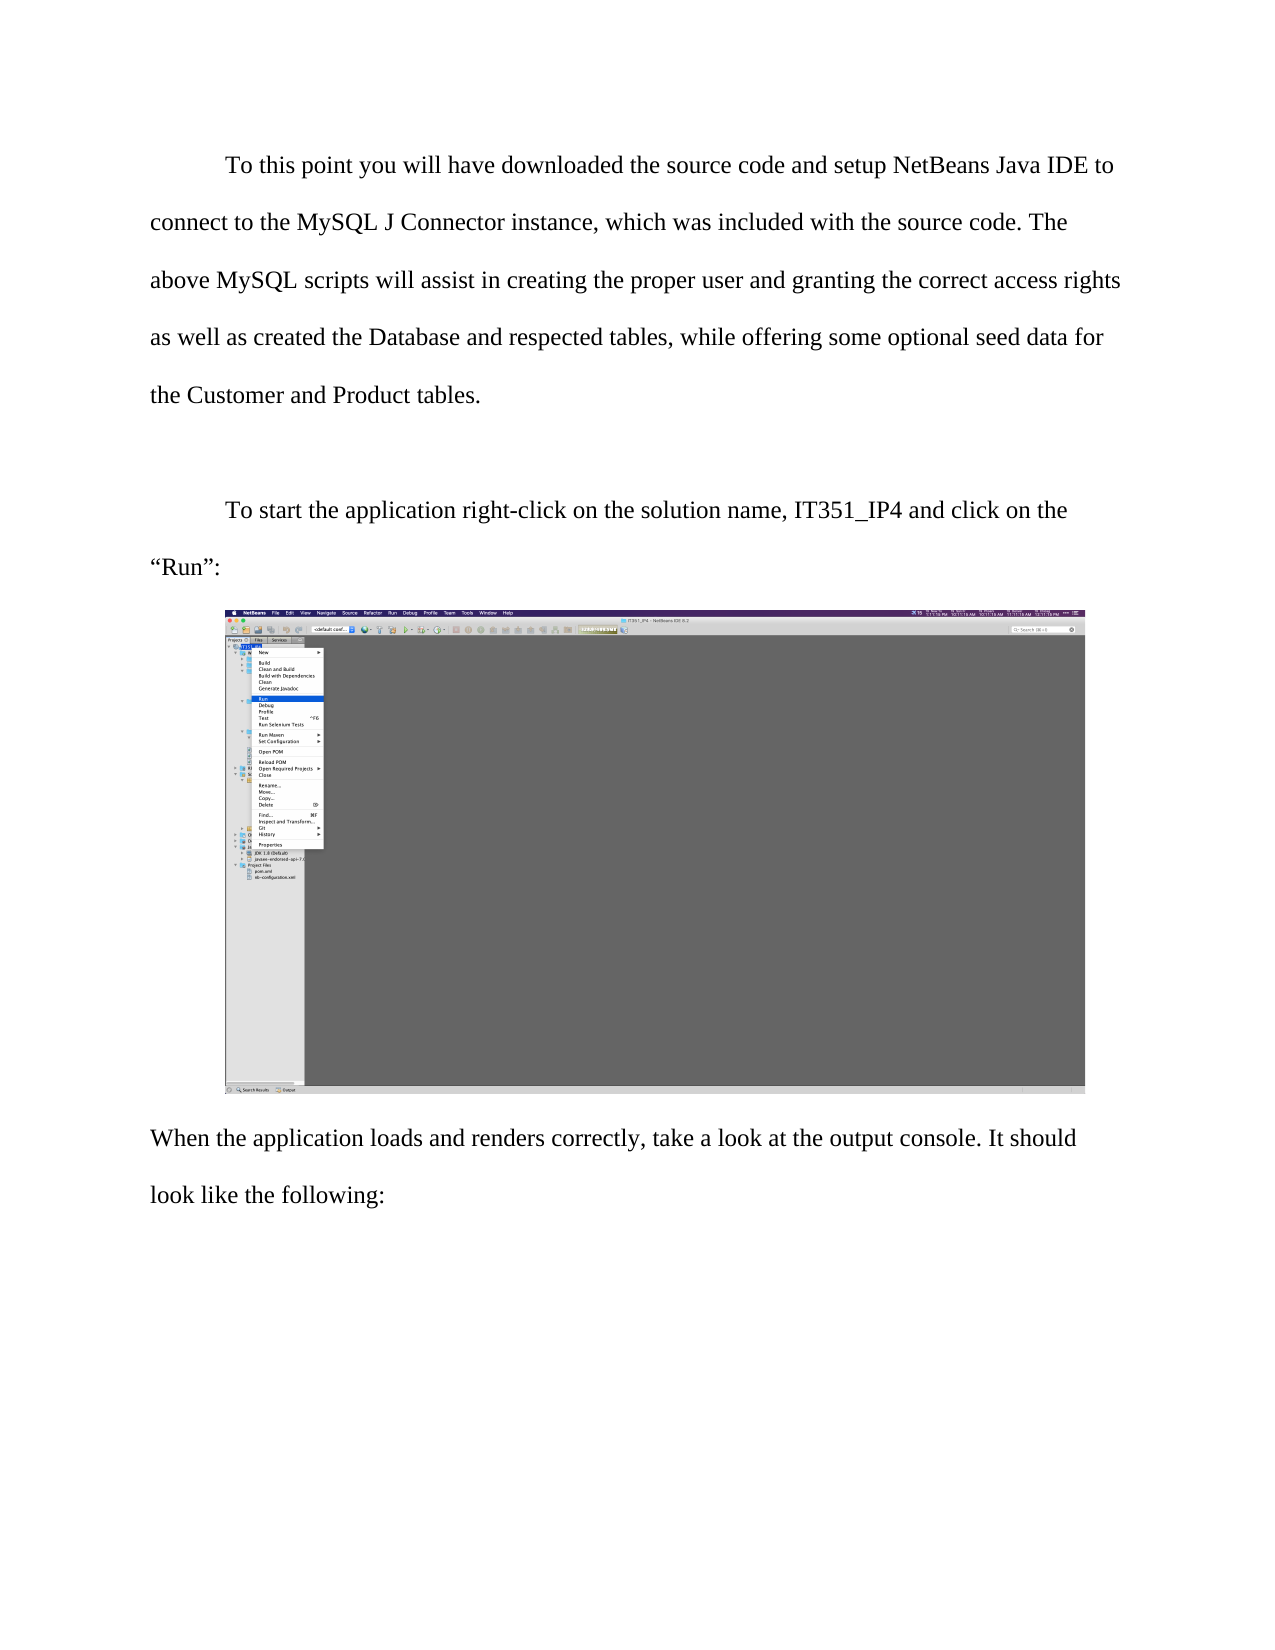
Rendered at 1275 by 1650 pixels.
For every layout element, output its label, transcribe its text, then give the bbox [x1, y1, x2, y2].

text When the application loads and renders correctly, take a look at the output console. It should look like the following: [150, 1123, 1125, 1209]
text To start the application right-click on the solution name, IT351_IP4 and click on the “Run”: [150, 495, 1125, 581]
picture [225, 610, 1086, 1094]
text To this point you will have downloaded the source code and setup NetBeans Java IDE to connect to the MySQL J Connector instance, which was included with the source code. The above MySQL scripts will assist in creating the proper user and granting the correct access rights as well as created the Database and respected tables, while offering some optional seed data for the Customer and Product tables. [150, 150, 1125, 409]
